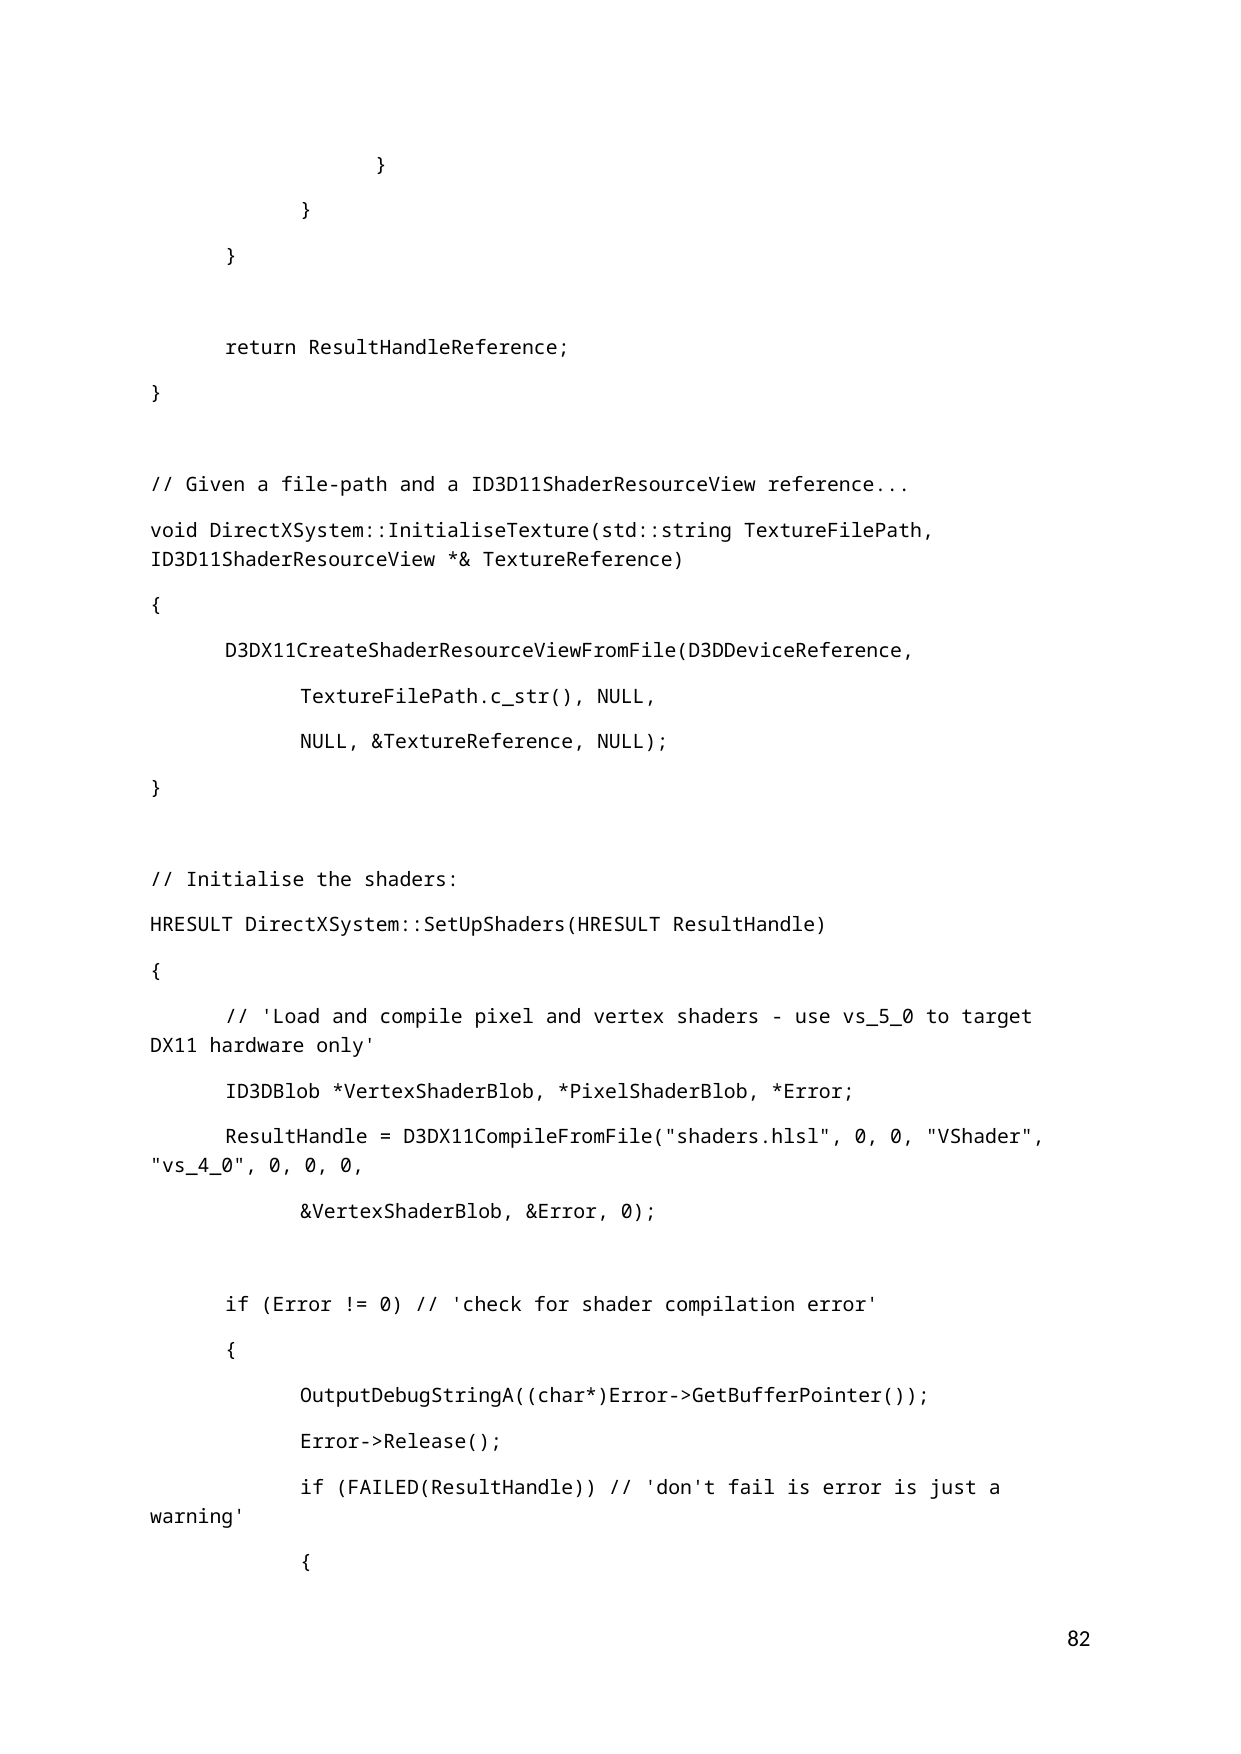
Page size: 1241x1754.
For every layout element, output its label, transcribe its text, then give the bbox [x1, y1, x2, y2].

text &VertexShaderBlob, &Error, 0); [150, 1197, 1090, 1224]
text ID3DBlob *VertexShaderBlob, *PixelShaderBlob, *Error; [150, 1077, 1090, 1104]
text } [150, 379, 1090, 406]
text OutputDebugStringA((char*)Error->GetBufferPointer()); [150, 1381, 1090, 1408]
text { [150, 1336, 1090, 1363]
text if (FAILED(ResultHandle)) // 'don't fail is error is just a warning' [150, 1473, 1090, 1529]
text NULL, &TextureReference, NULL); [150, 728, 1090, 755]
text } [150, 196, 1090, 223]
text { [150, 1548, 1090, 1575]
text return ResultHandleReference; [150, 333, 1090, 360]
text // 'Load and compile pixel and vertex shaders - use vs_5_0 to target DX11 hardware only' [150, 1002, 1090, 1058]
text Error->Release(); [150, 1427, 1090, 1454]
text D3DX11CreateShaderResourceViewFromFile(D3DDeviceReference, [150, 636, 1090, 663]
text // Given a file-path and a ID3D11ShaderResourceView reference... [150, 470, 1090, 497]
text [150, 1290, 1090, 1317]
text TextureFilePath.c_str(), NULL, [150, 682, 1090, 709]
text } [150, 150, 1090, 177]
text void DirectXSystem::InitialiseTexture(std::string TextureFilePath, ID3D11ShaderResourceView *& TextureReference) [150, 516, 1090, 572]
text // Initialise the shaders: [150, 865, 1090, 892]
text { [150, 591, 1090, 618]
text ResultHandle = D3DX11CompileFromFile("shaders.hlsl", 0, 0, "VShader", "vs_4_0", 0, 0, 0, [150, 1123, 1090, 1179]
text { [150, 956, 1090, 983]
text } [150, 241, 1090, 268]
text } [150, 773, 1090, 801]
text HRESULT DirectXSystem::SetUpShaders(HRESULT ResultHandle) [150, 911, 1090, 938]
